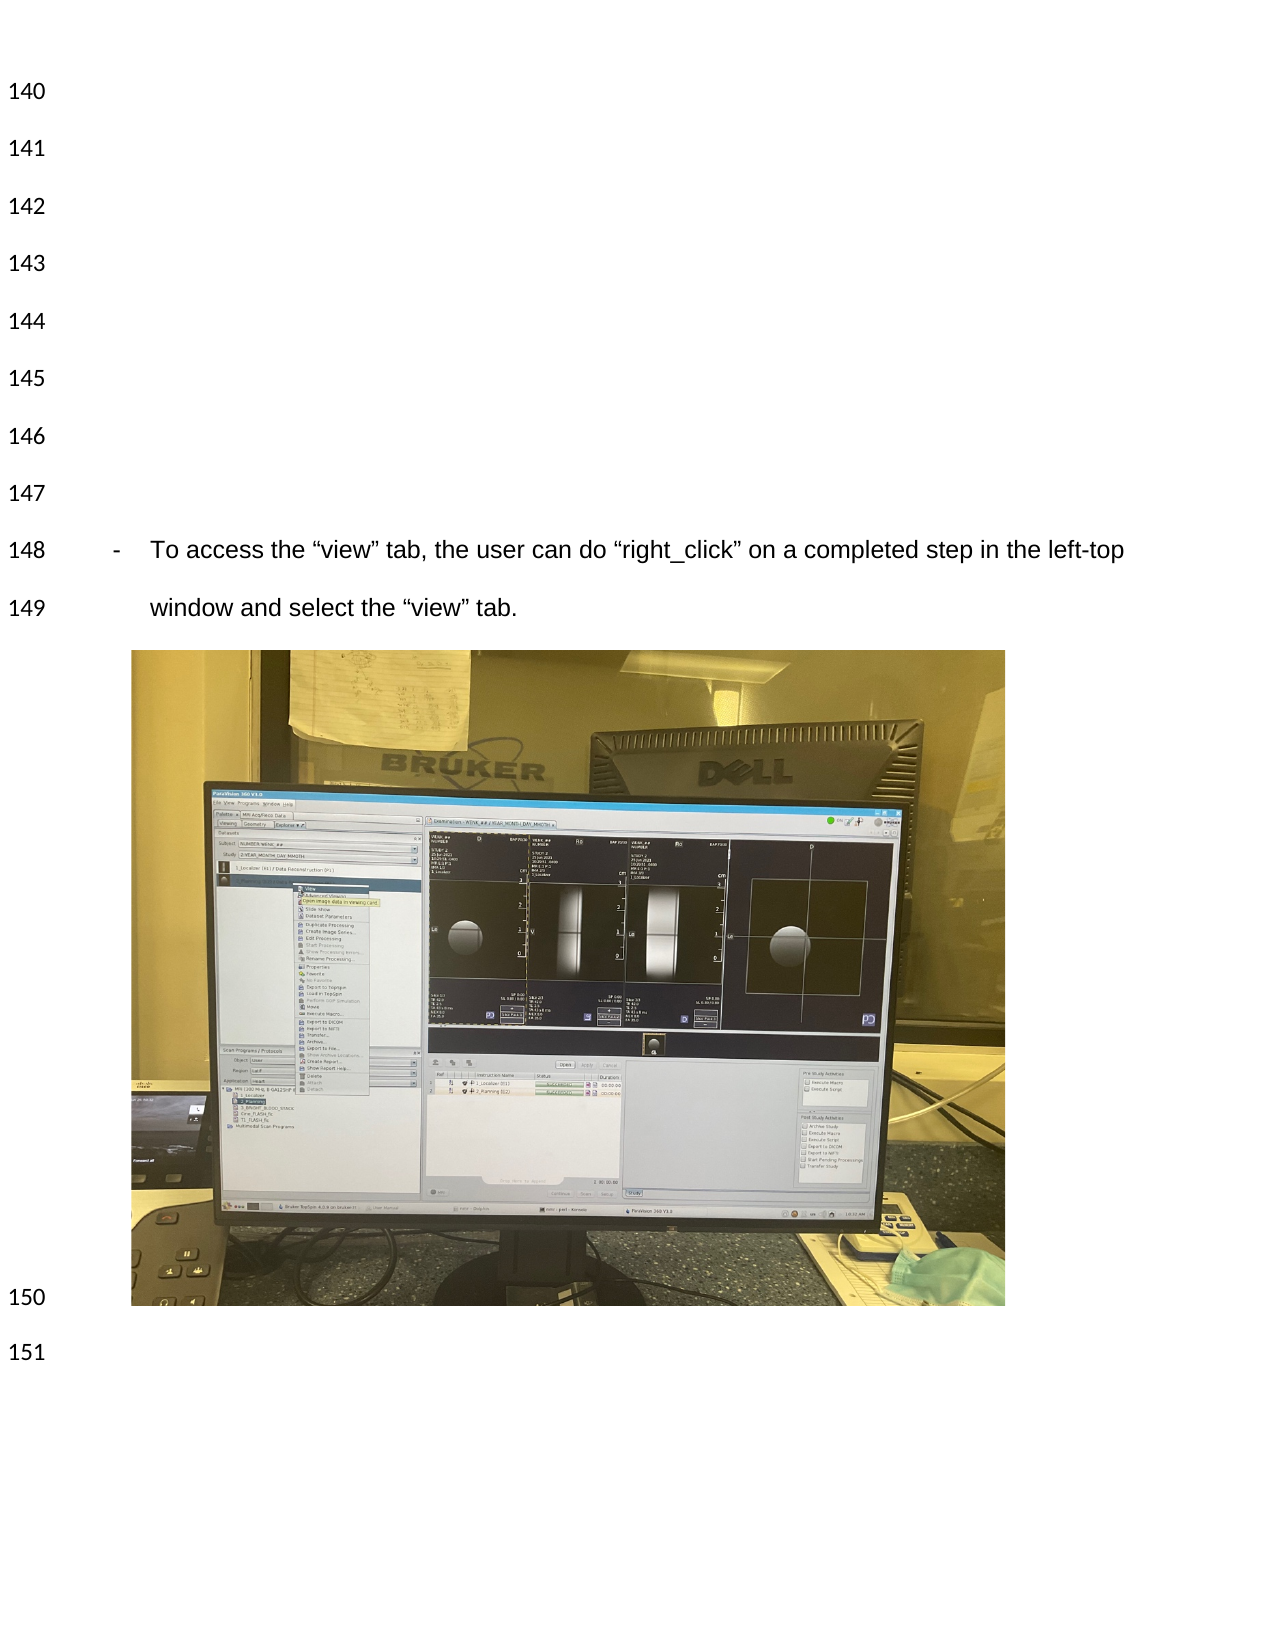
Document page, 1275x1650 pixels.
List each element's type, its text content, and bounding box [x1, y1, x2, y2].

list To access the “view” tab, the user can do “right_click” on a completed step in the left-top window and select the “view” tab. [112, 535, 1200, 621]
